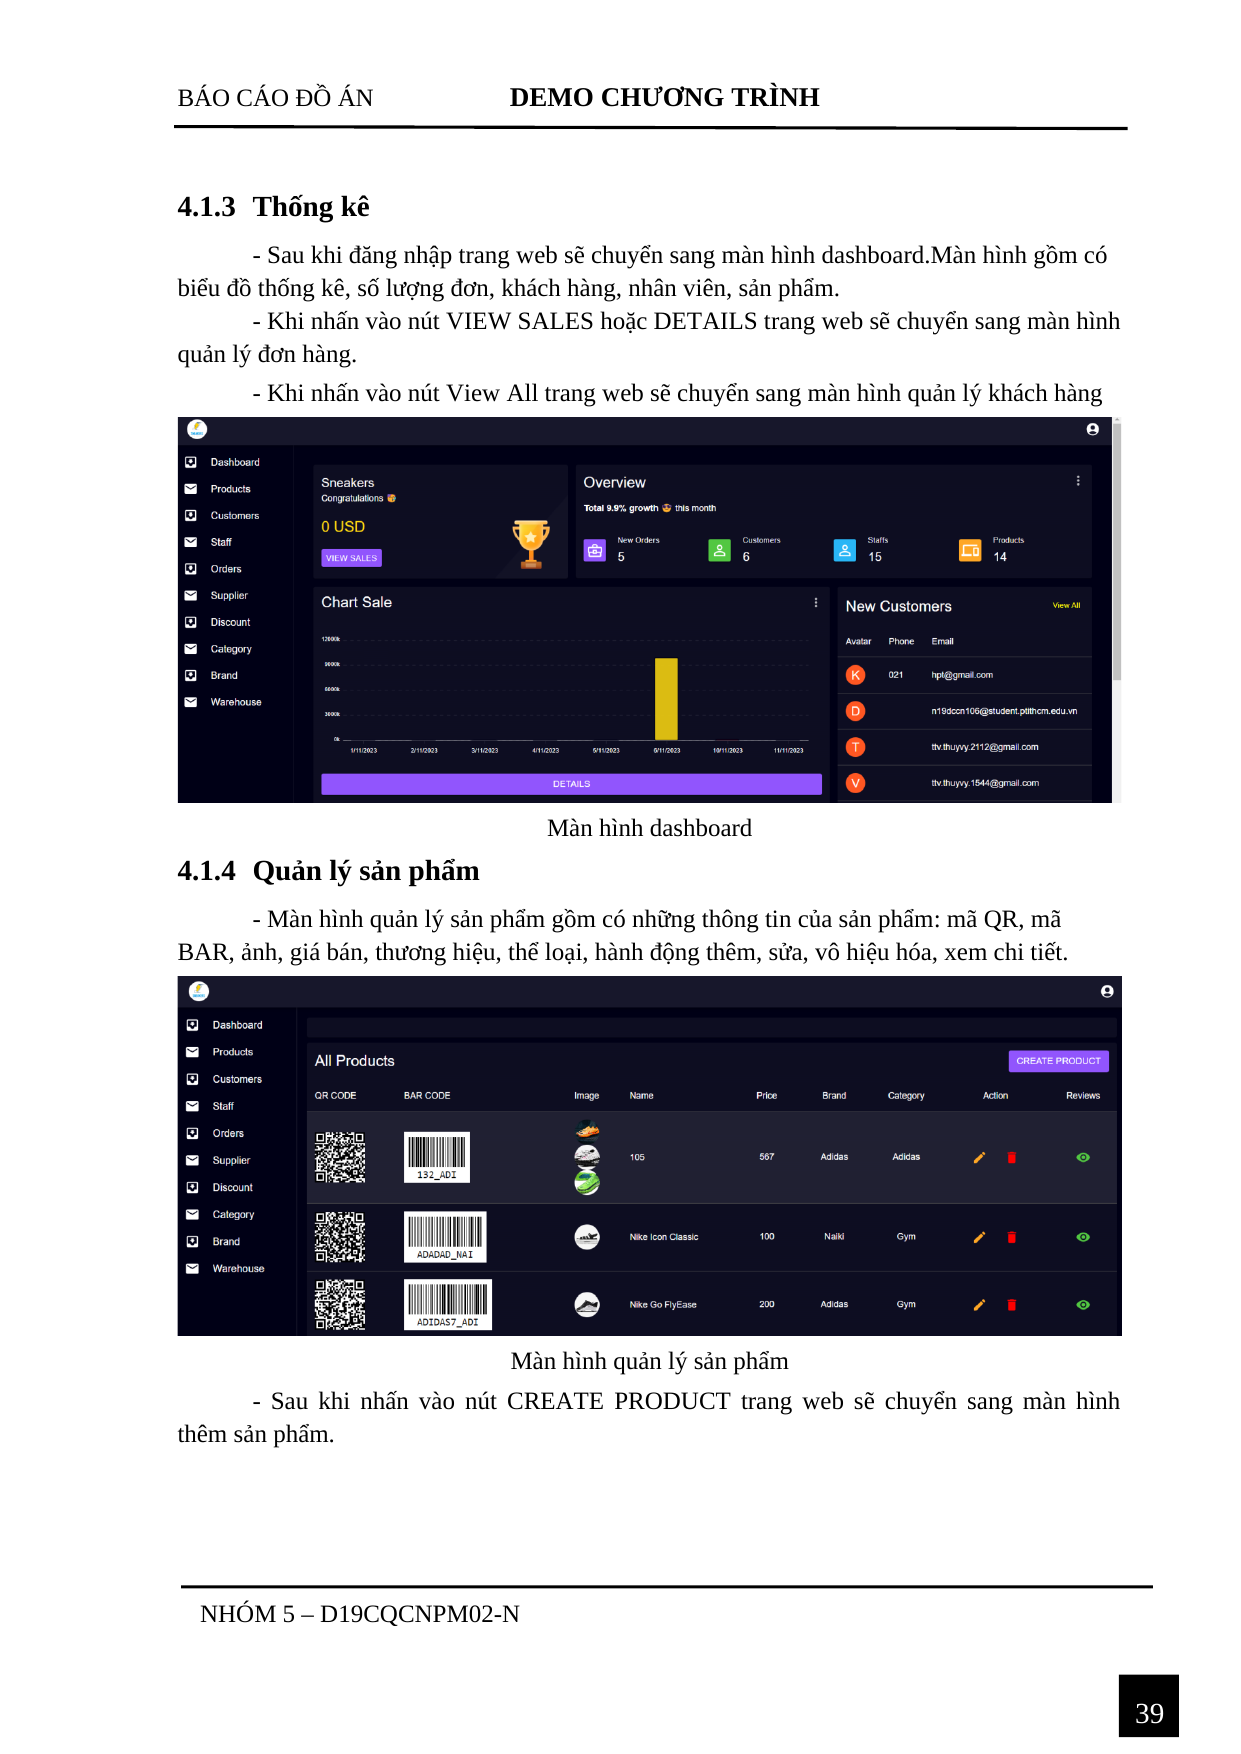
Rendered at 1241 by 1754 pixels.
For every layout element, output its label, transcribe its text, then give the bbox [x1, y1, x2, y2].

subtitle Quản lý sản phẩm [177, 853, 1122, 886]
text - Sau khi nhấn vào nút CREATE PRODUCT trang web sẽ chuyển sang màn hình thêm sản phẩm. [177, 1386, 1122, 1447]
text - Màn hình quản lý sản phẩm gồm có những thông tin của sản phẩm: mã QR, mã BAR, ảnh, giá bán, thương hiệu, thể loại, hành động thêm, sửa, vô hiệu hóa, xem chi tiết. [177, 904, 1122, 965]
text Màn hình quản lý sản phẩm [177, 1346, 1122, 1375]
text - Sau khi đăng nhập trang web sẽ chuyển sang màn hình dashboard.Màn hình gồm có biểu đồ thống kê, số lượng đơn, khách hàng, nhân viên, sản phẩm. - Khi nhấn vào nút VIEW SALES hoặc DETAILS trang web sẽ chuyển sang màn hình quản lý đơn hàng. [177, 240, 1122, 368]
text - Khi nhấn vào nút View All trang web sẽ chuyển sang màn hình quản lý khách hàng [177, 378, 1122, 407]
picture [177, 417, 1122, 803]
picture [177, 976, 1122, 1336]
subtitle Thống kê [177, 189, 1122, 223]
text Màn hình dashboard [177, 813, 1122, 842]
